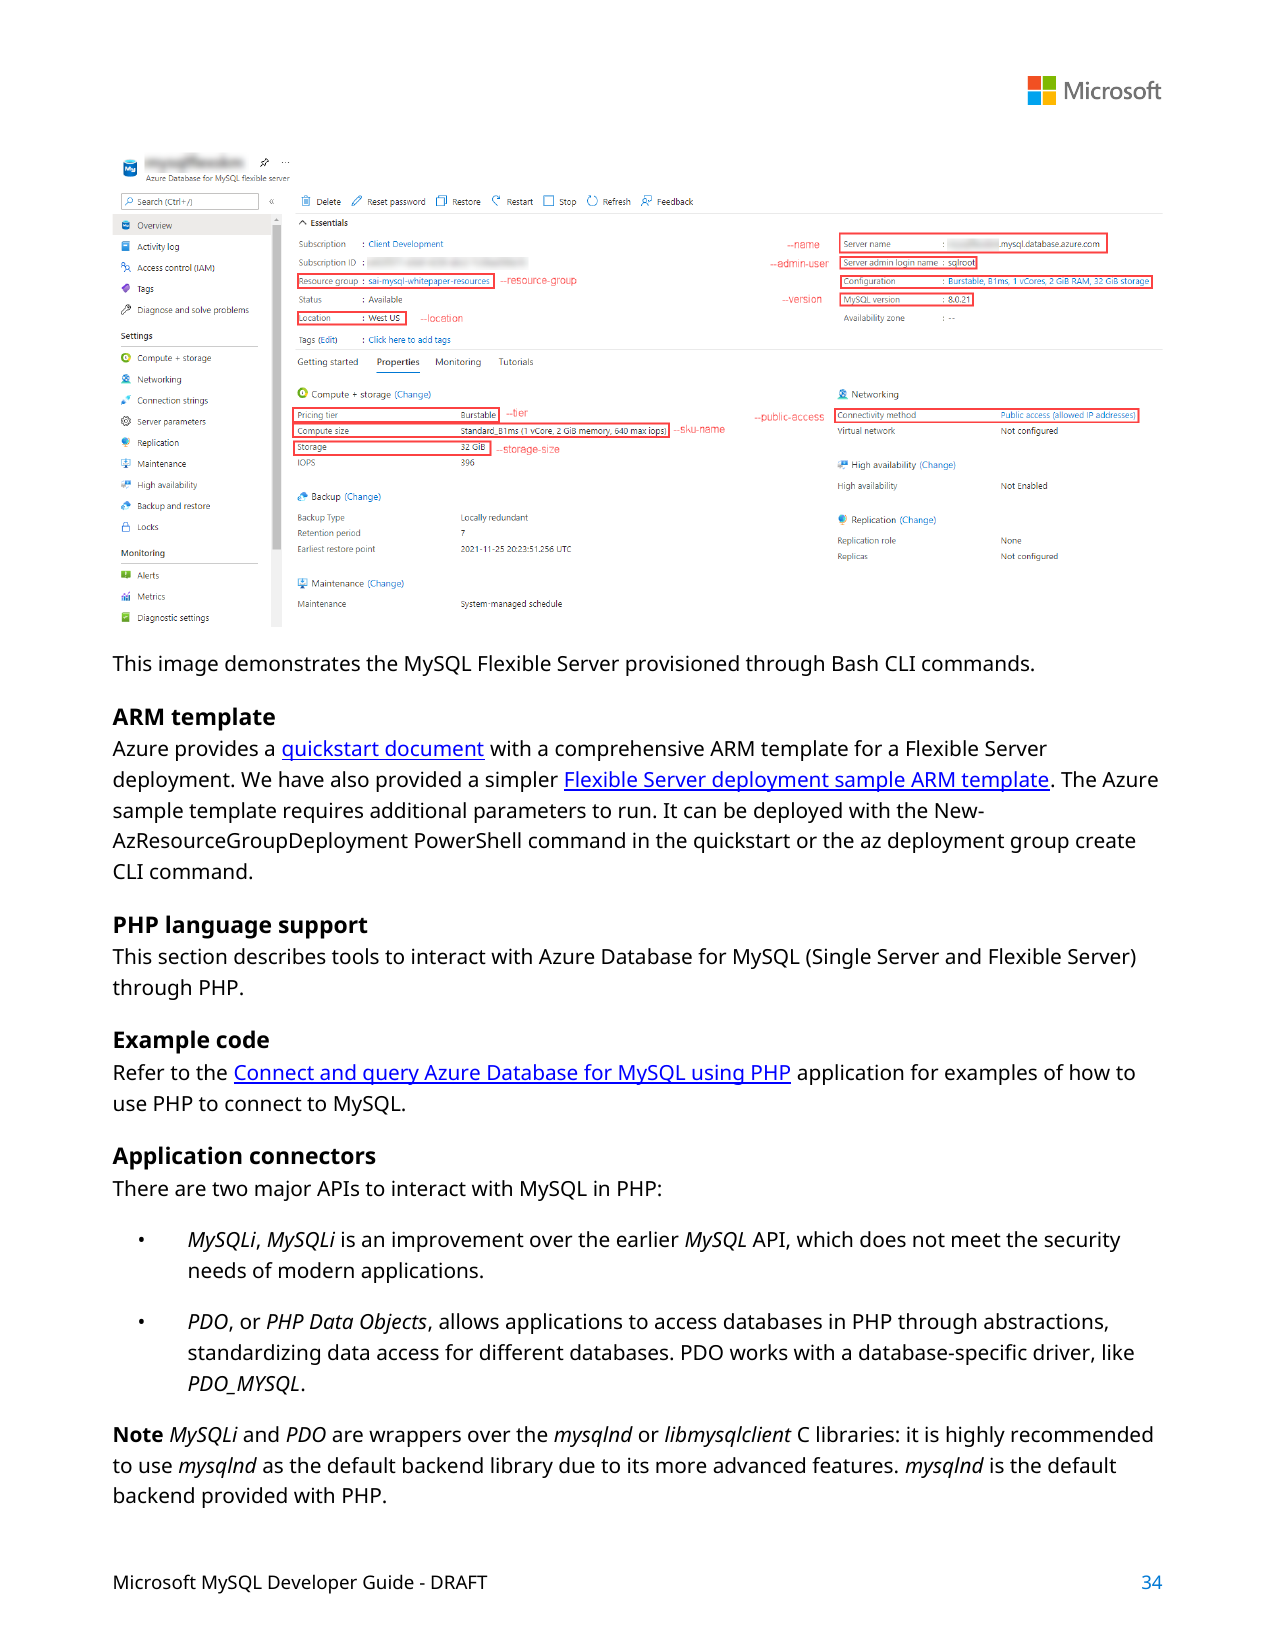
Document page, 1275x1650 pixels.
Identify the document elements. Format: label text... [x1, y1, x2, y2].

subtitle Example code [112, 1024, 1162, 1056]
text There are two major APIs to interact with MySQL in PHP: [112, 1174, 1162, 1202]
picture [1026, 75, 1163, 107]
subtitle Application connectors [112, 1140, 1162, 1171]
text This section describes tools to interact with Azure Database for MySQL (Single Server and Flexible Server) through PHP. [112, 942, 1162, 1001]
text Refer to the Connect and query Azure Database for MySQL using PHP application for examples of how to use PHP to connect to MySQL. [112, 1058, 1162, 1117]
text This image demonstrates the MySQL Flexible Server provisioned through Bash CLI commands. [112, 649, 1162, 678]
picture [112, 150, 1163, 627]
text Azure provides a quickstart document with a comprehensive ARM template for a Flexible Server deployment. We have also provided a simpler Flexible Server deployment sample ARM template. The Azure sample template requires additional parameters to run. It can be deployed with the New-AzResourceGroupDeployment PowerShell command in the quickstart or the az deployment group create CLI command. [112, 734, 1162, 886]
list MySQLi, MySQLi is an improvement over the earlier MySQL API, which does not meet the security needs of modern applications. [137, 1225, 1162, 1284]
text Note MySQLi and PDO are wrappers over the mysqlnd or libmysqlclient C libraries: it is highly recommended to use mysqlnd as the default backend library due to its more advanced features. mysqlnd is the default backend provided with PHP. [112, 1420, 1162, 1510]
list PDO, or PHP Data Objects, allows applications to access databases in PHP through abstractions, standardizing data access for different databases. PDO works with a database-specific driver, like PDO_MYSQL. [137, 1307, 1162, 1397]
subtitle ARM template [112, 701, 1162, 732]
subtitle PHP language support [112, 908, 1162, 940]
